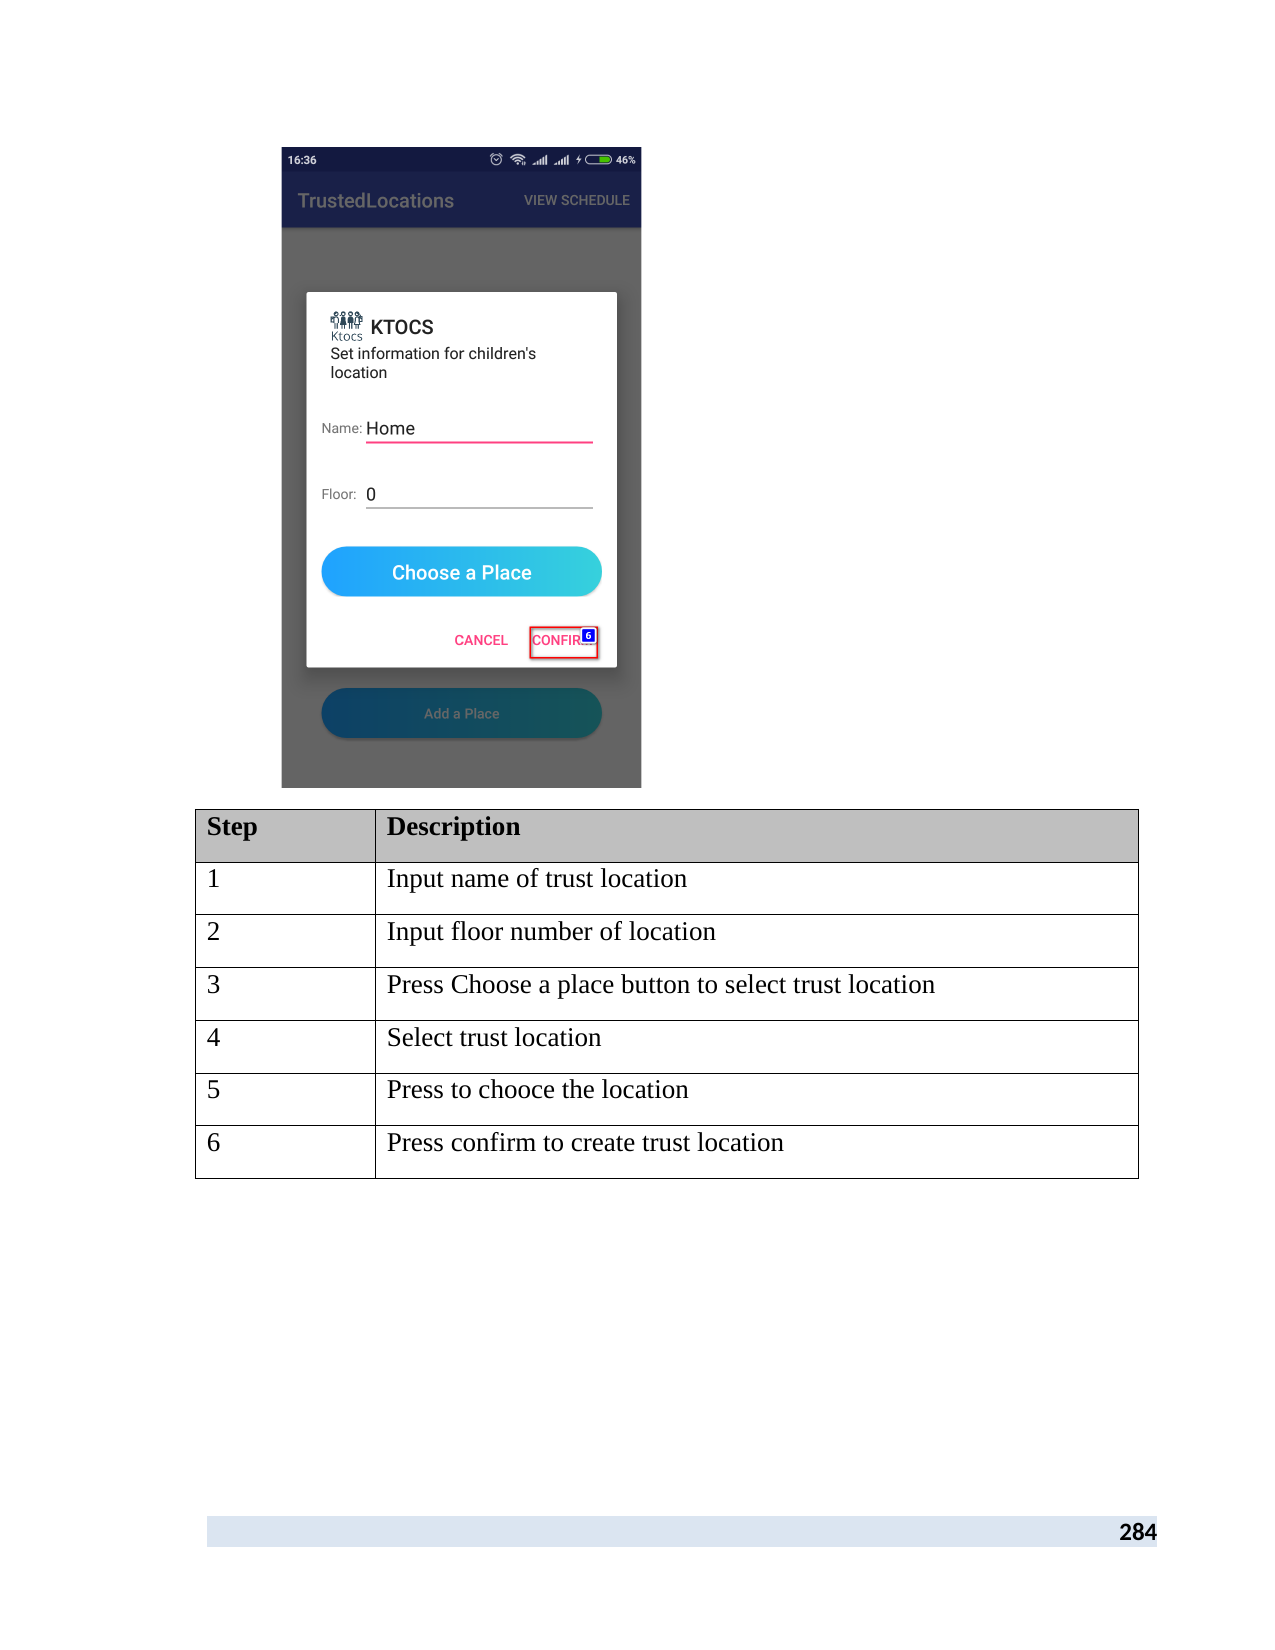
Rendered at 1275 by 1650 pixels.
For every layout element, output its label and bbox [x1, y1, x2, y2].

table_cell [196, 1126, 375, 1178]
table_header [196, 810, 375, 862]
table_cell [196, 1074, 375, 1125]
picture [281, 147, 642, 788]
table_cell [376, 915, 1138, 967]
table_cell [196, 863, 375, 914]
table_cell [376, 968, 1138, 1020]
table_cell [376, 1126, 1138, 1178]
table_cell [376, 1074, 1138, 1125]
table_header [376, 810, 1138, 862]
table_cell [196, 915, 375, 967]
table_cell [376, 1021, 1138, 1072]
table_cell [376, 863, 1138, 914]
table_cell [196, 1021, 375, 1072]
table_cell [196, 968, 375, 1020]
